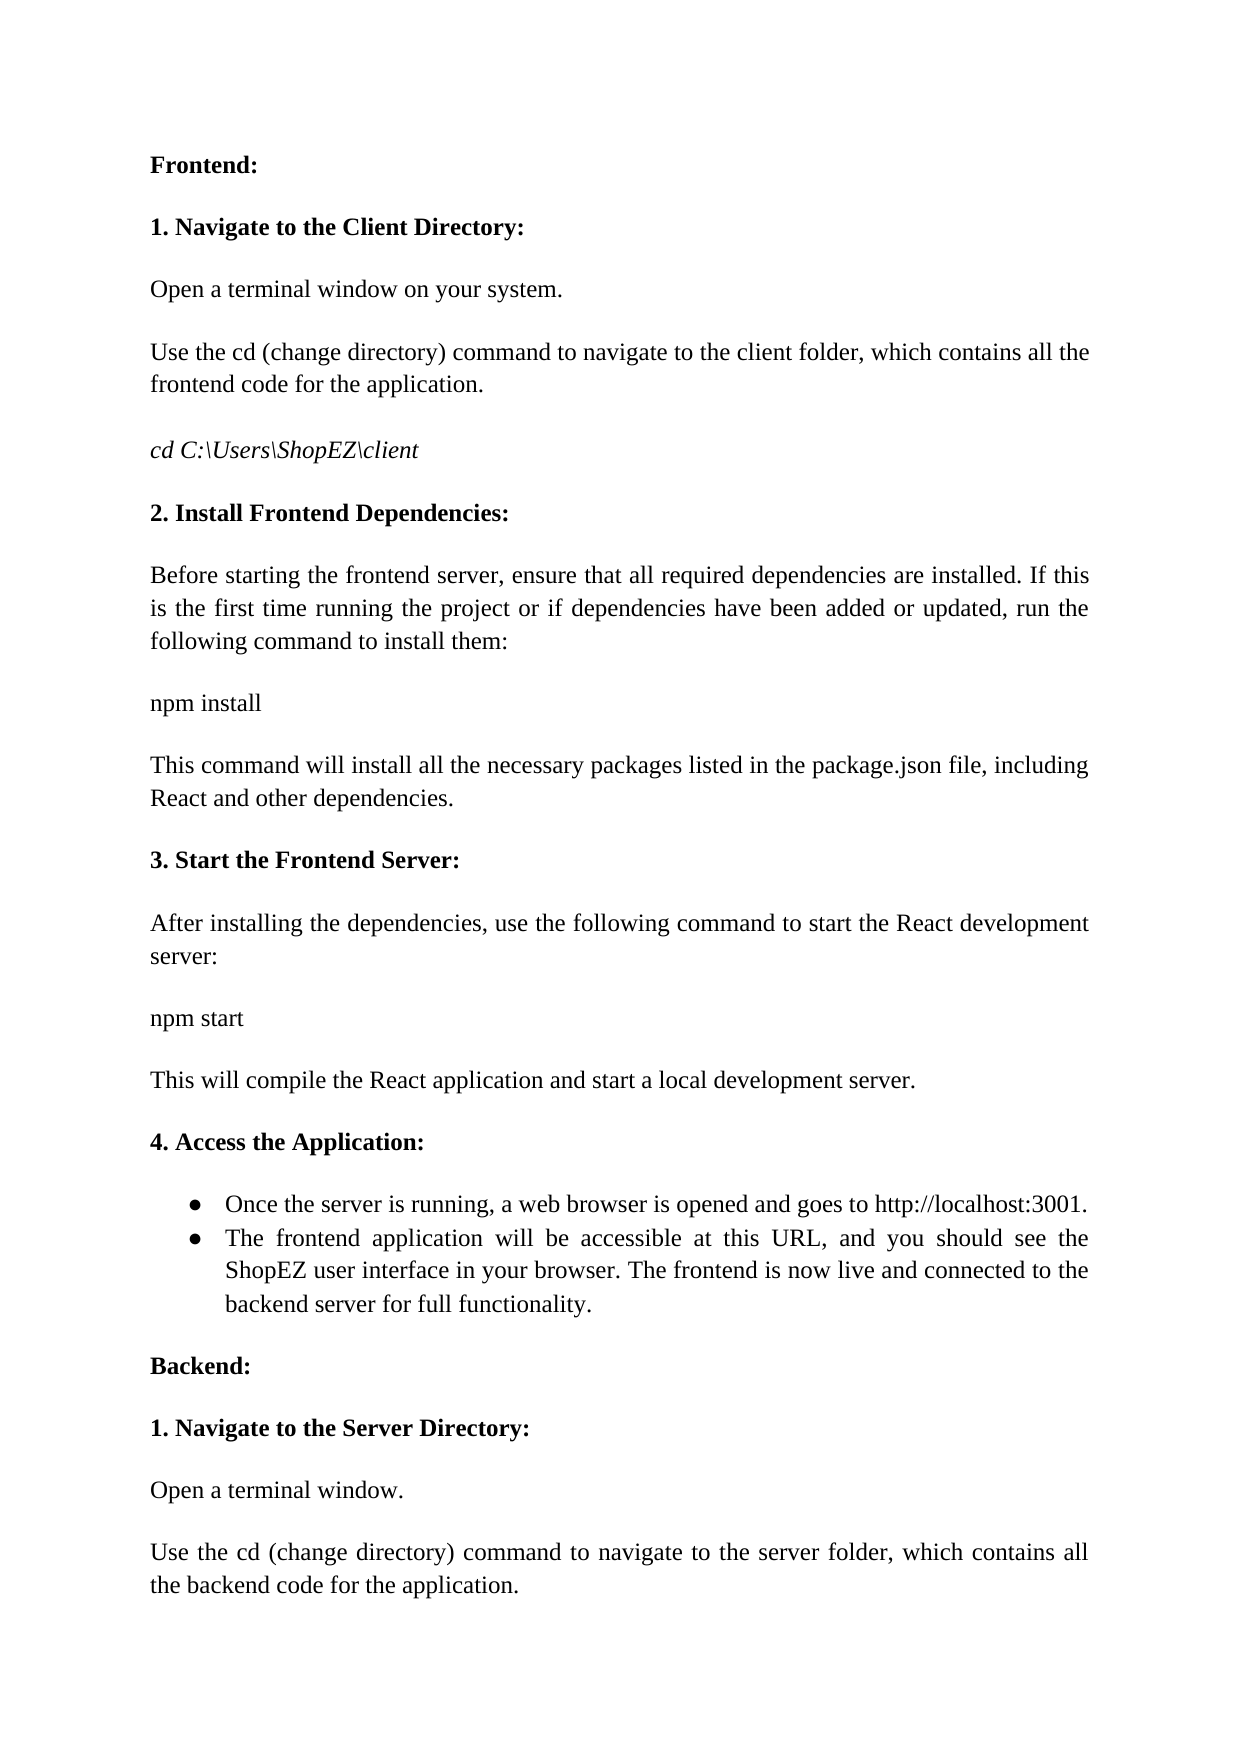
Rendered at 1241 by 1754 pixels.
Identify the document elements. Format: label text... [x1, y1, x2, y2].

list Once the server is running, a web browser is opened and goes to http://localhost:3001. [187, 1189, 1090, 1218]
text This will compile the React application and start a local development server. [150, 1065, 1090, 1094]
text Open a terminal window. [150, 1475, 1090, 1504]
text 2. Install Frontend Dependencies: [150, 498, 1090, 527]
text cd C:\Users\ShopEZ\client [150, 436, 1090, 464]
text 1. Navigate to the Client Directory: [150, 212, 1090, 241]
text npm start [150, 1003, 1090, 1032]
text This command will install all the necessary packages listed in the package.json file, including React and other dependencies. [150, 750, 1090, 812]
text Backend: [150, 1351, 1090, 1379]
text Use the cd (change directory) command to navigate to the client folder, which contains all the frontend code for the application. [150, 337, 1090, 398]
text After installing the dependencies, use the following command to start the React development server: [150, 908, 1090, 969]
text Use the cd (change directory) command to navigate to the server folder, which contains all the backend code for the application. [150, 1537, 1090, 1599]
text Open a terminal window on your system. [150, 274, 1090, 303]
list The frontend application will be accessible at this URL, and you should see the ShopEZ user interface in your browser. The frontend is now live and connected to the backend server for full functionality. [187, 1223, 1090, 1317]
text 3. Start the Frontend Server: [150, 846, 1090, 874]
text 1. Navigate to the Server Directory: [150, 1413, 1090, 1442]
text Before starting the frontend server, ensure that all required dependencies are installed. If this is the first time running the project or if dependencies have been added or updated, run the following command to install them: [150, 560, 1090, 655]
text npm install [150, 688, 1090, 717]
text 4. Access the Application: [150, 1127, 1090, 1156]
text Frontend: [150, 150, 1090, 179]
